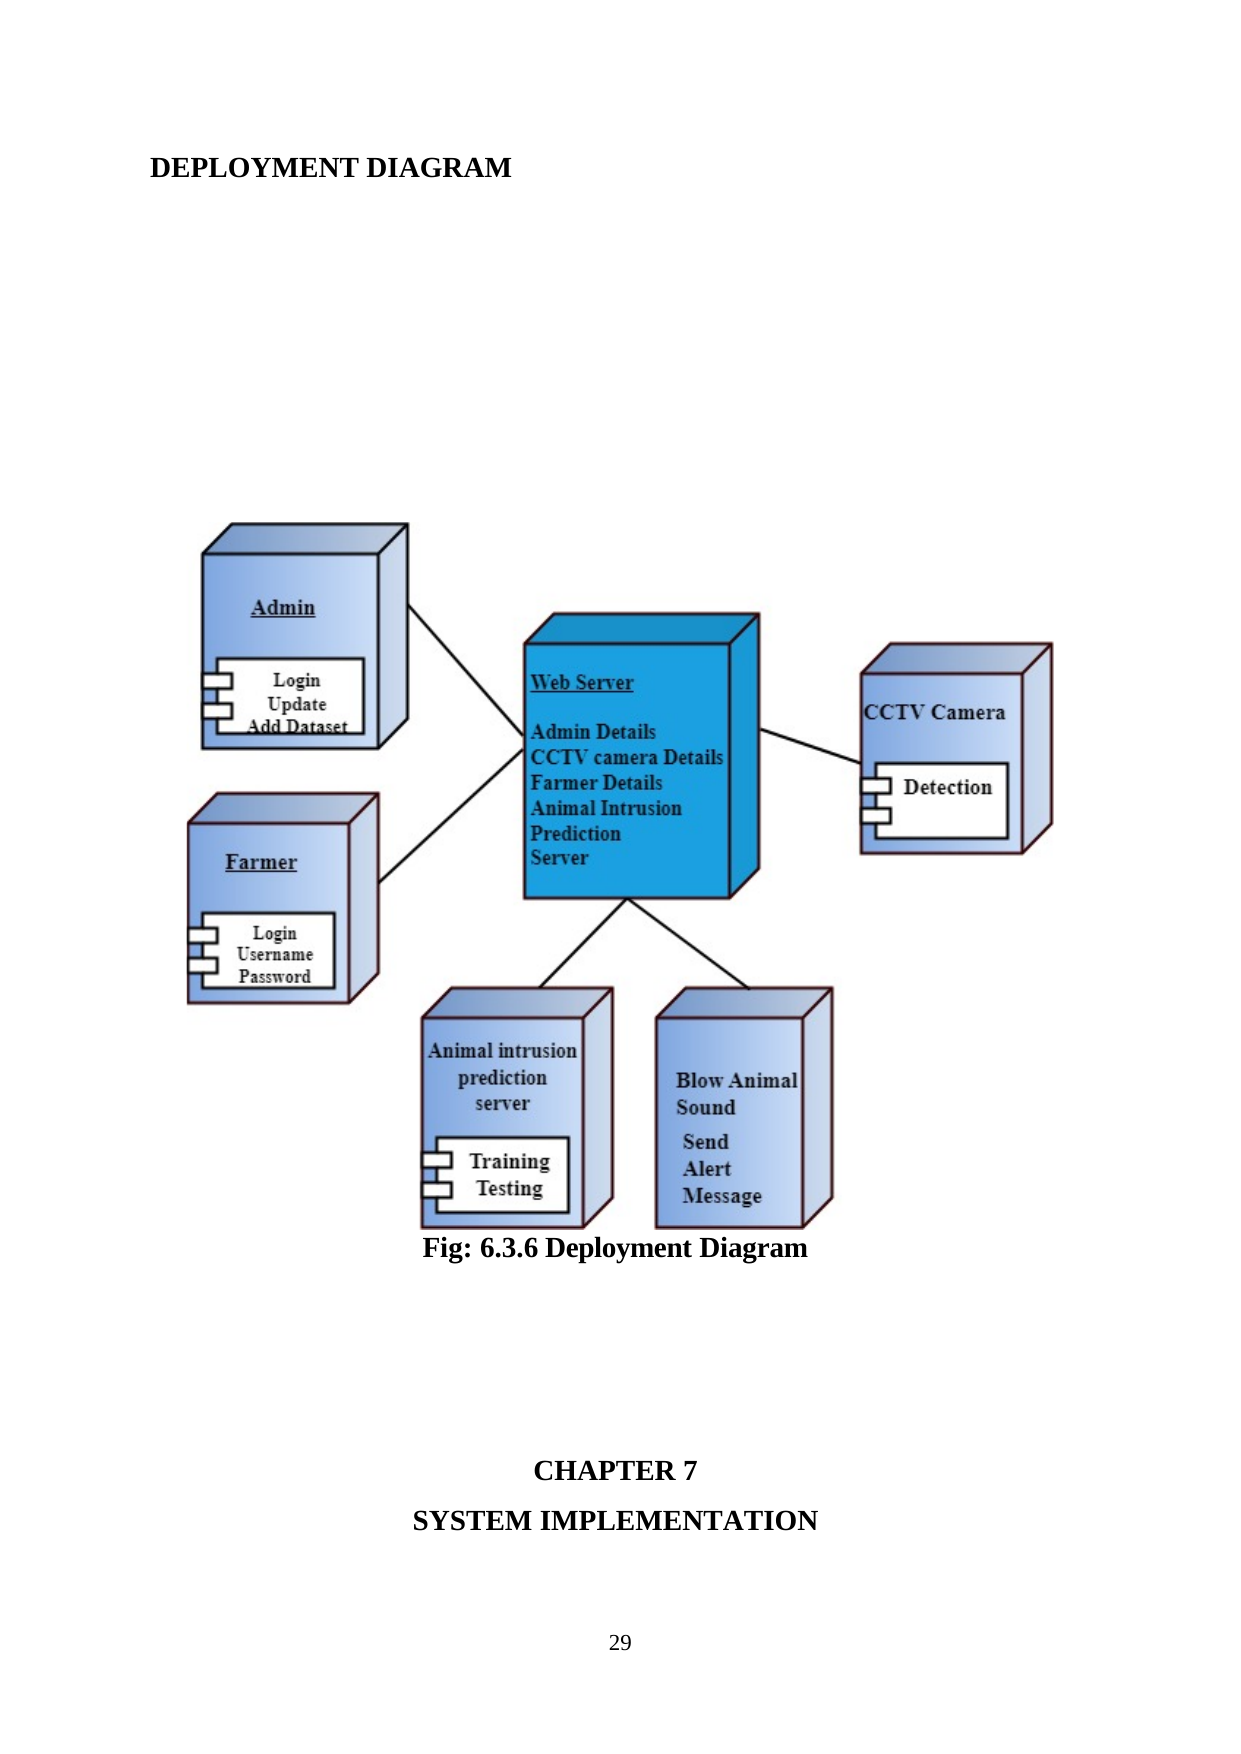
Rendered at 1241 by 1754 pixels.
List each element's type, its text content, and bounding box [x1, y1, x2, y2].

text Fig: 6.3.6 Deployment Diagram [150, 683, 1080, 1263]
text CHAPTER 7 [150, 1453, 1080, 1486]
text SYSTEM IMPLEMENTATION [150, 1503, 1080, 1537]
text DEPLOYMENT DIAGRAM [150, 150, 1080, 183]
picture [186, 522, 1054, 1230]
